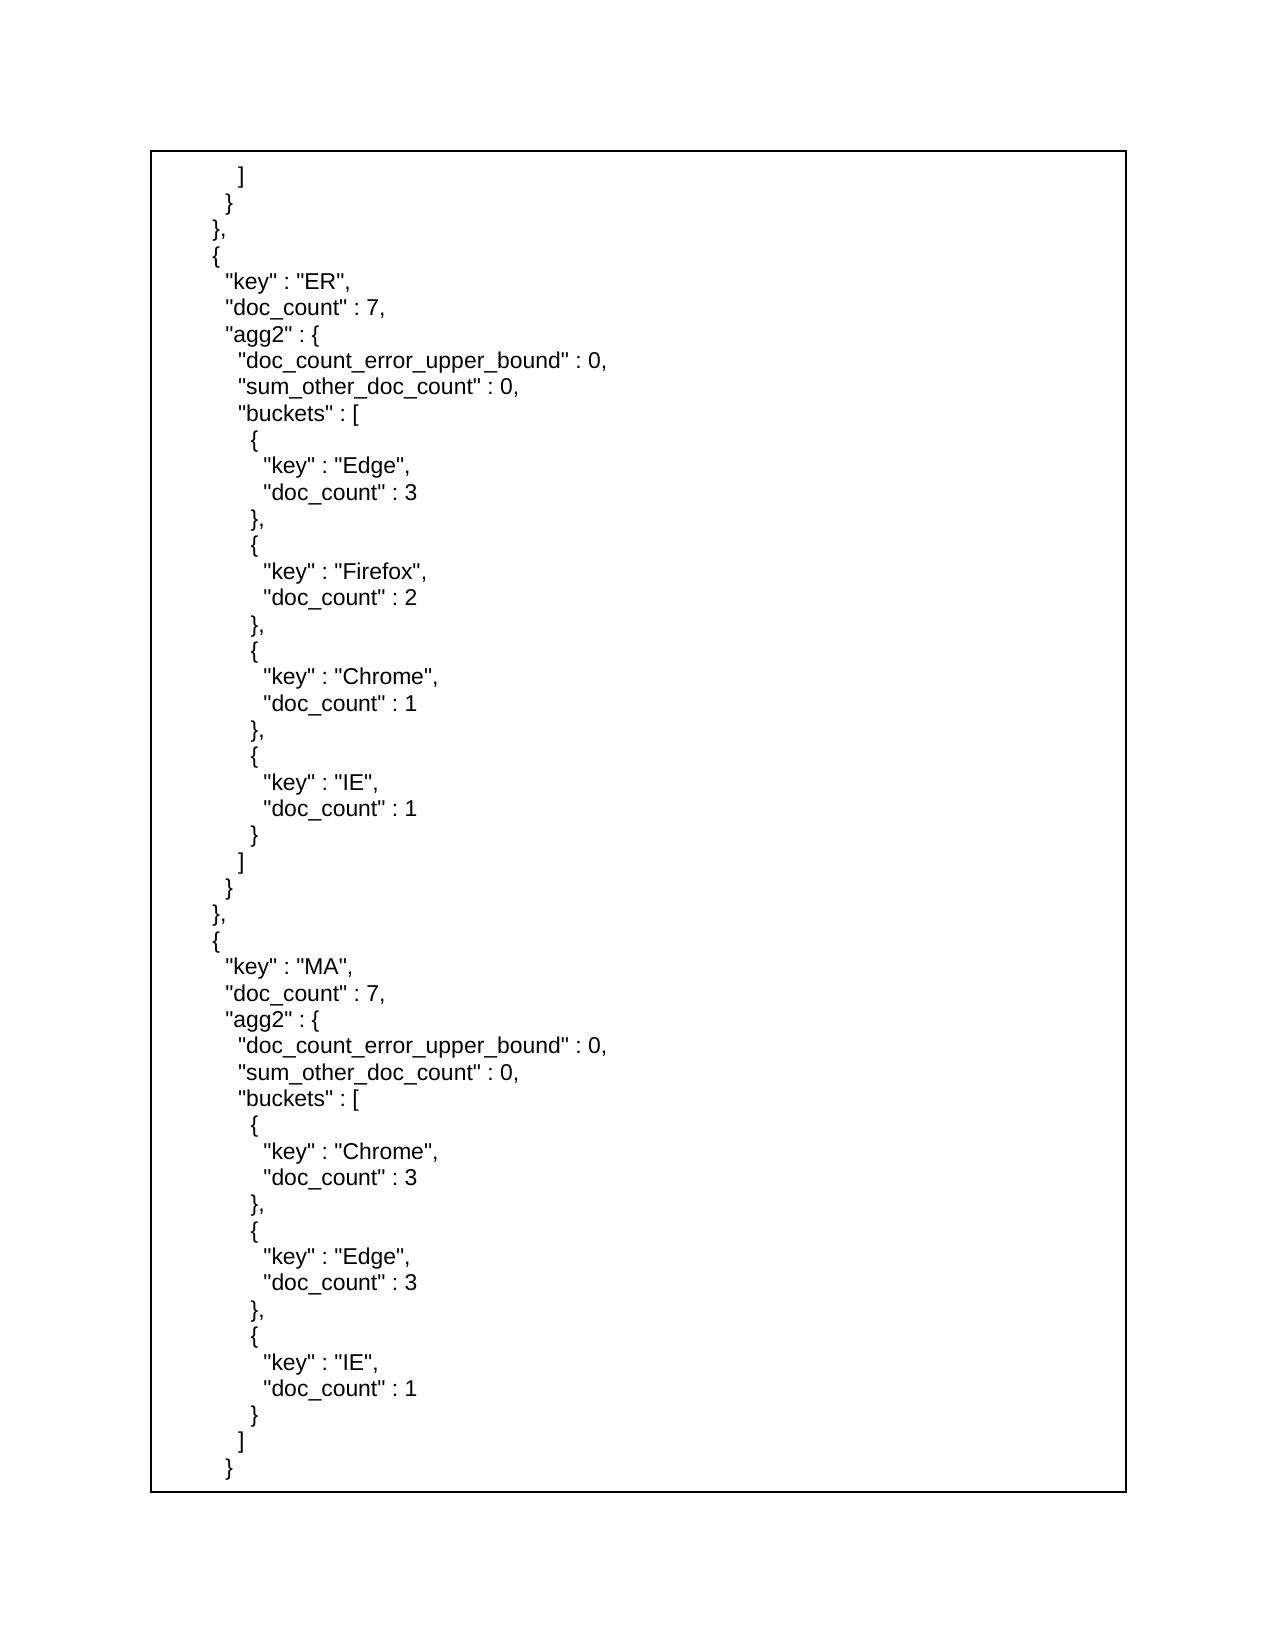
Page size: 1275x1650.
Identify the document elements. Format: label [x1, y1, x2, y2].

table_header [152, 152, 1125, 1491]
